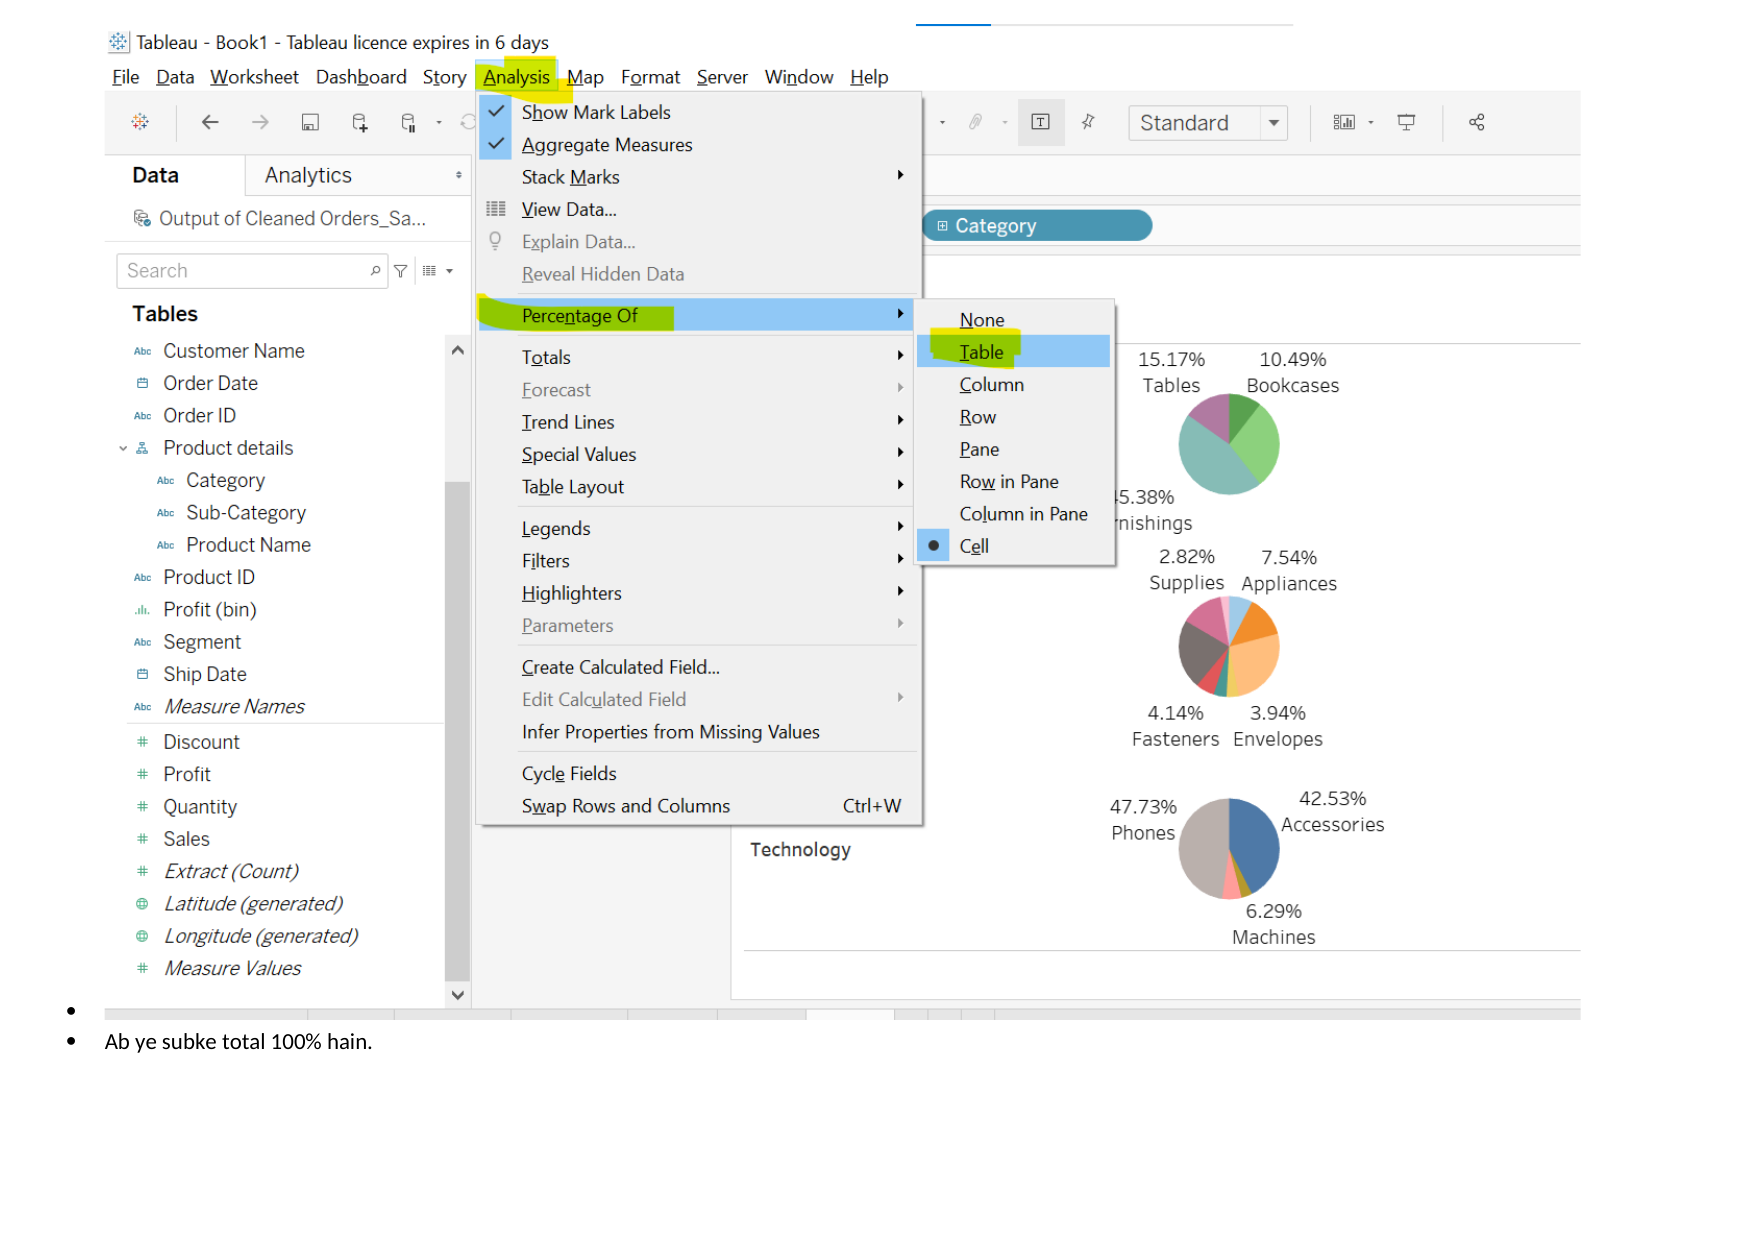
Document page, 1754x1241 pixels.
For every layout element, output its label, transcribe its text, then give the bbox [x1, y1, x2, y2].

picture [104, 24, 1581, 1020]
list Ab ye subke total 100% hain. [67, 1027, 1724, 1055]
